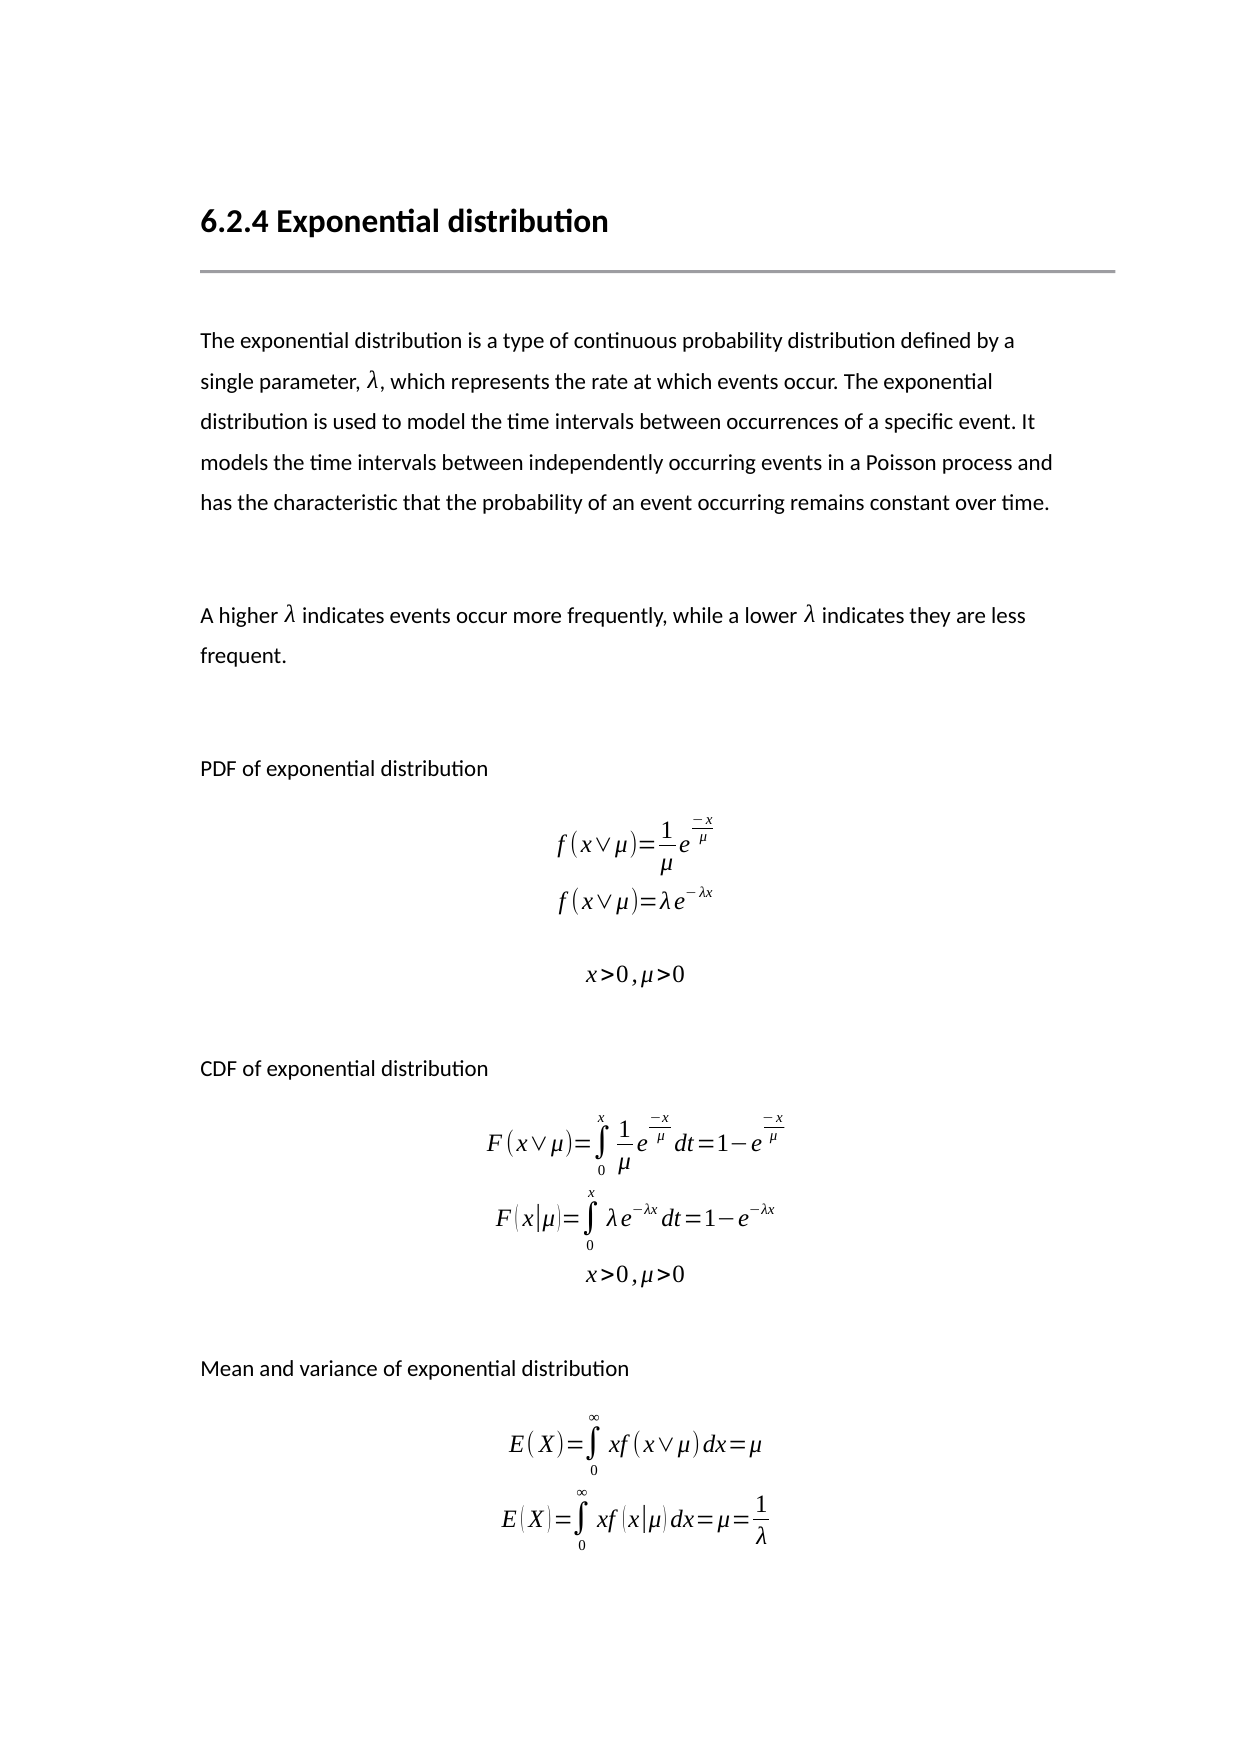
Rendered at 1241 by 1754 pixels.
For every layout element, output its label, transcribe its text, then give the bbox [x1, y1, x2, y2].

subtitle 6.2.4 Exponential distribution [200, 183, 1069, 258]
text A higher indicates events occur more frequently, while a lower indicates they are less frequent. [200, 596, 1069, 674]
text PDF of exponential distribution [200, 749, 1069, 787]
text CDF of exponential distribution [200, 1049, 1069, 1087]
text The exponential distribution is a type of continuous probability distribution defined by a single parameter, , which represents the rate at which events occur. The exponential distribution is used to model the time intervals between occurrences of a specific event. It models the time intervals between independently occurring events in a Poisson process and has the characteristic that the probability of an event occurring remains constant over time. [200, 322, 1069, 521]
text Mean and variance of exponential distribution [200, 1349, 1069, 1387]
